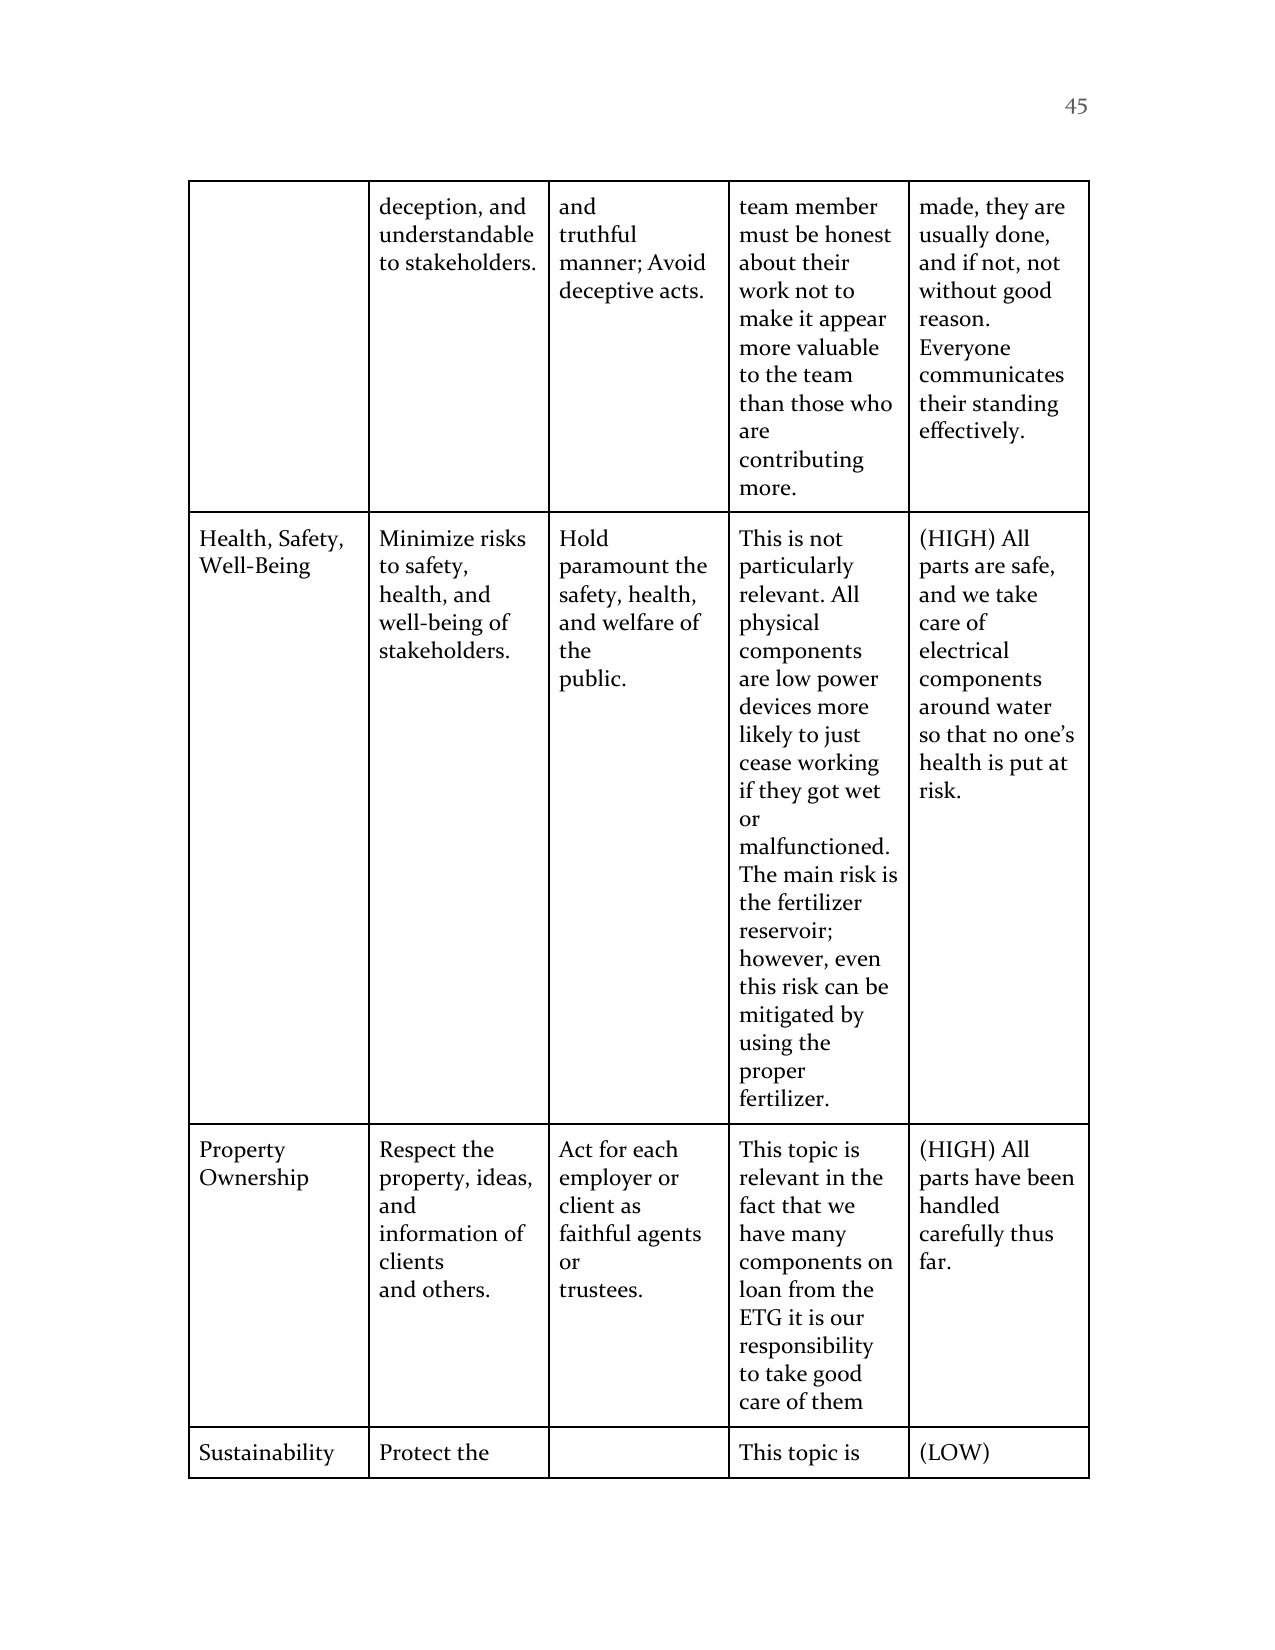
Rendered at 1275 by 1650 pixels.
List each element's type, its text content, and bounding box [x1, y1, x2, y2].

table_cell (HIGH) All parts have been handled carefully thus far. [910, 1125, 1088, 1426]
table_cell This is not particularly relevant. All physical components are low power devices more likely to just cease working if they got wet or malfunctioned. The main risk is the fertilizer reservoir; however, even this risk can be mitigated by using the proper fertilizer. [730, 513, 908, 1122]
table_cell Sustainability [190, 1428, 368, 1477]
table_cell (HIGH) All parts are safe, and we take care of electrical components around water so that no one’s health is put at risk. [910, 513, 1088, 1122]
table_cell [910, 1428, 1088, 1477]
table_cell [730, 182, 908, 511]
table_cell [730, 1428, 908, 1477]
table_cell Hold paramount the safety, health, and welfare of the public. [550, 513, 728, 1122]
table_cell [190, 182, 368, 511]
table_cell Respect the property, ideas, and information of clients and others. [370, 1125, 548, 1426]
table_cell Health, Safety, Well-Being [190, 513, 368, 1122]
table_cell Property Ownership [190, 1125, 368, 1426]
table_cell Act for each employer or client as faithful agents or trustees. [550, 1125, 728, 1426]
table_cell [550, 1428, 728, 1477]
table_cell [370, 182, 548, 511]
table_cell This topic is relevant in the fact that we have many components on loan from the ETG it is our responsibility to take good care of them [730, 1125, 908, 1426]
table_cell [370, 1428, 548, 1477]
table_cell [550, 182, 728, 511]
table_cell Minimize risks to safety, health, and well-being of stakeholders. [370, 513, 548, 1122]
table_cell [910, 182, 1088, 511]
